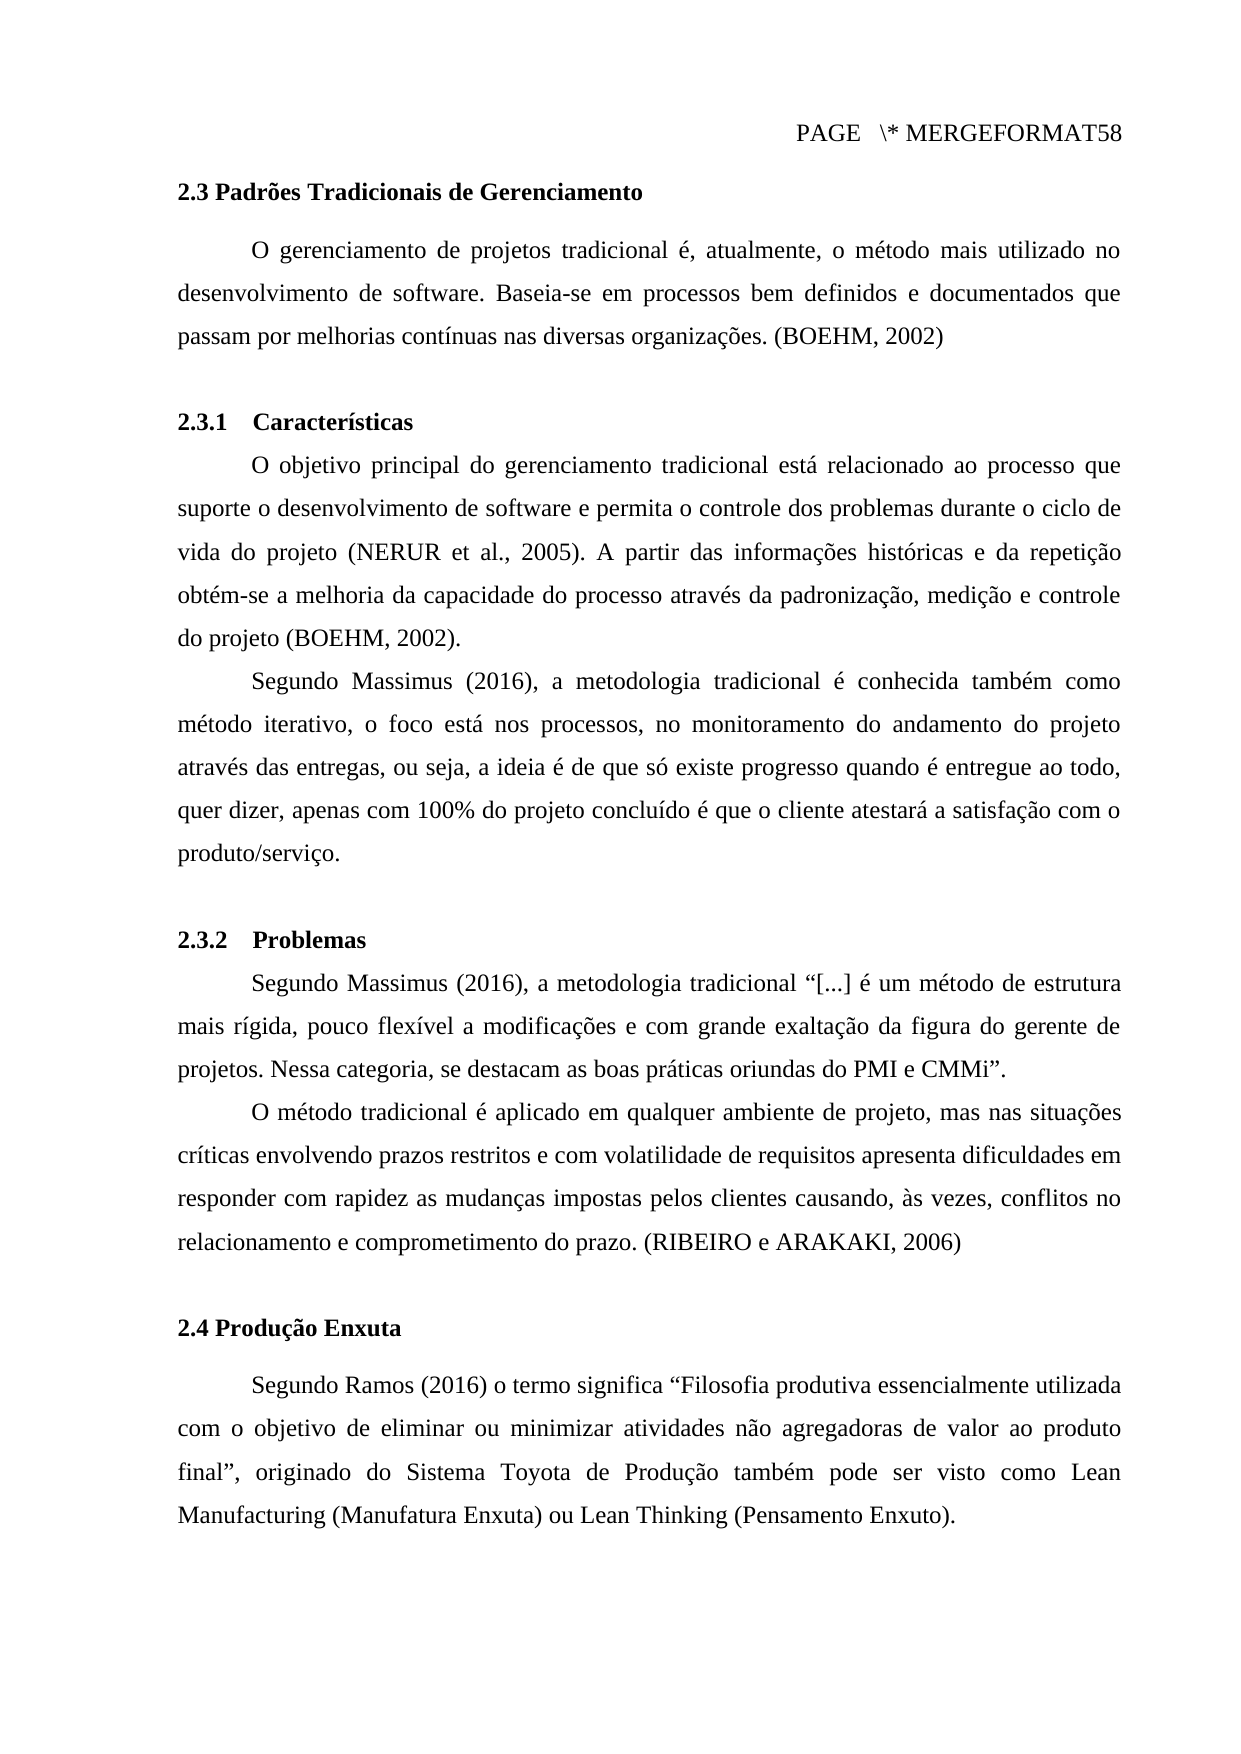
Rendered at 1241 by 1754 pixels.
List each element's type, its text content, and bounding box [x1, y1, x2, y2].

text Segundo Massimus (2016), a metodologia tradicional “[...] é um método de estrutura mais rígida, pouco flexível a modificações e com grande exaltação da figura do gerente de projetos. Nessa categoria, se destacam as boas práticas oriundas do PMI e CMMi”. [177, 968, 1122, 1083]
text O gerenciamento de projetos tradicional é, atualmente, o método mais utilizado no desenvolvimento de software. Baseia-se em processos bem definidos e documentados que passam por melhorias contínuas nas diversas organizações. (BOEHM, 2002) [177, 235, 1122, 350]
subtitle Produção Enxuta [177, 1313, 1122, 1342]
text Segundo Ramos (2016) o termo significa “Filosofia produtiva essencialmente utilizada com o objetivo de eliminar ou minimizar atividades não agregadoras de valor ao produto final”, originado do Sistema Toyota de Produção também pode ser visto como Lean Manufacturing (Manufatura Enxuta) ou Lean Thinking (Pensamento Enxuto). [177, 1370, 1122, 1528]
text Segundo Massimus (2016), a metodologia tradicional é conhecida também como método iterativo, o foco está nos processos, no monitoramento do andamento do projeto através das entregas, ou seja, a ideia é de que só existe progresso quando é entregue ao todo, quer dizer, apenas com 100% do projeto concluído é que o cliente atestará a satisfação com o produto/serviço. [177, 666, 1122, 867]
subtitle Padrões Tradicionais de Gerenciamento [177, 177, 1122, 206]
subtitle Problemas [177, 925, 1122, 953]
subtitle Características [177, 407, 1122, 436]
text O objetivo principal do gerenciamento tradicional está relacionado ao processo que suporte o desenvolvimento de software e permita o controle dos problemas durante o ciclo de vida do projeto (NERUR et al., 2005). A partir das informações históricas e da repetição obtém-se a melhoria da capacidade do processo através da padronização, medição e controle do projeto (BOEHM, 2002). [177, 450, 1122, 652]
text O método tradicional é aplicado em qualquer ambiente de projeto, mas nas situações críticas envolvendo prazos restritos e com volatilidade de requisitos apresenta dificuldades em responder com rapidez as mudanças impostas pelos clientes causando, às vezes, conflitos no relacionamento e comprometimento do prazo. (RIBEIRO e ARAKAKI, 2006) [177, 1097, 1122, 1255]
